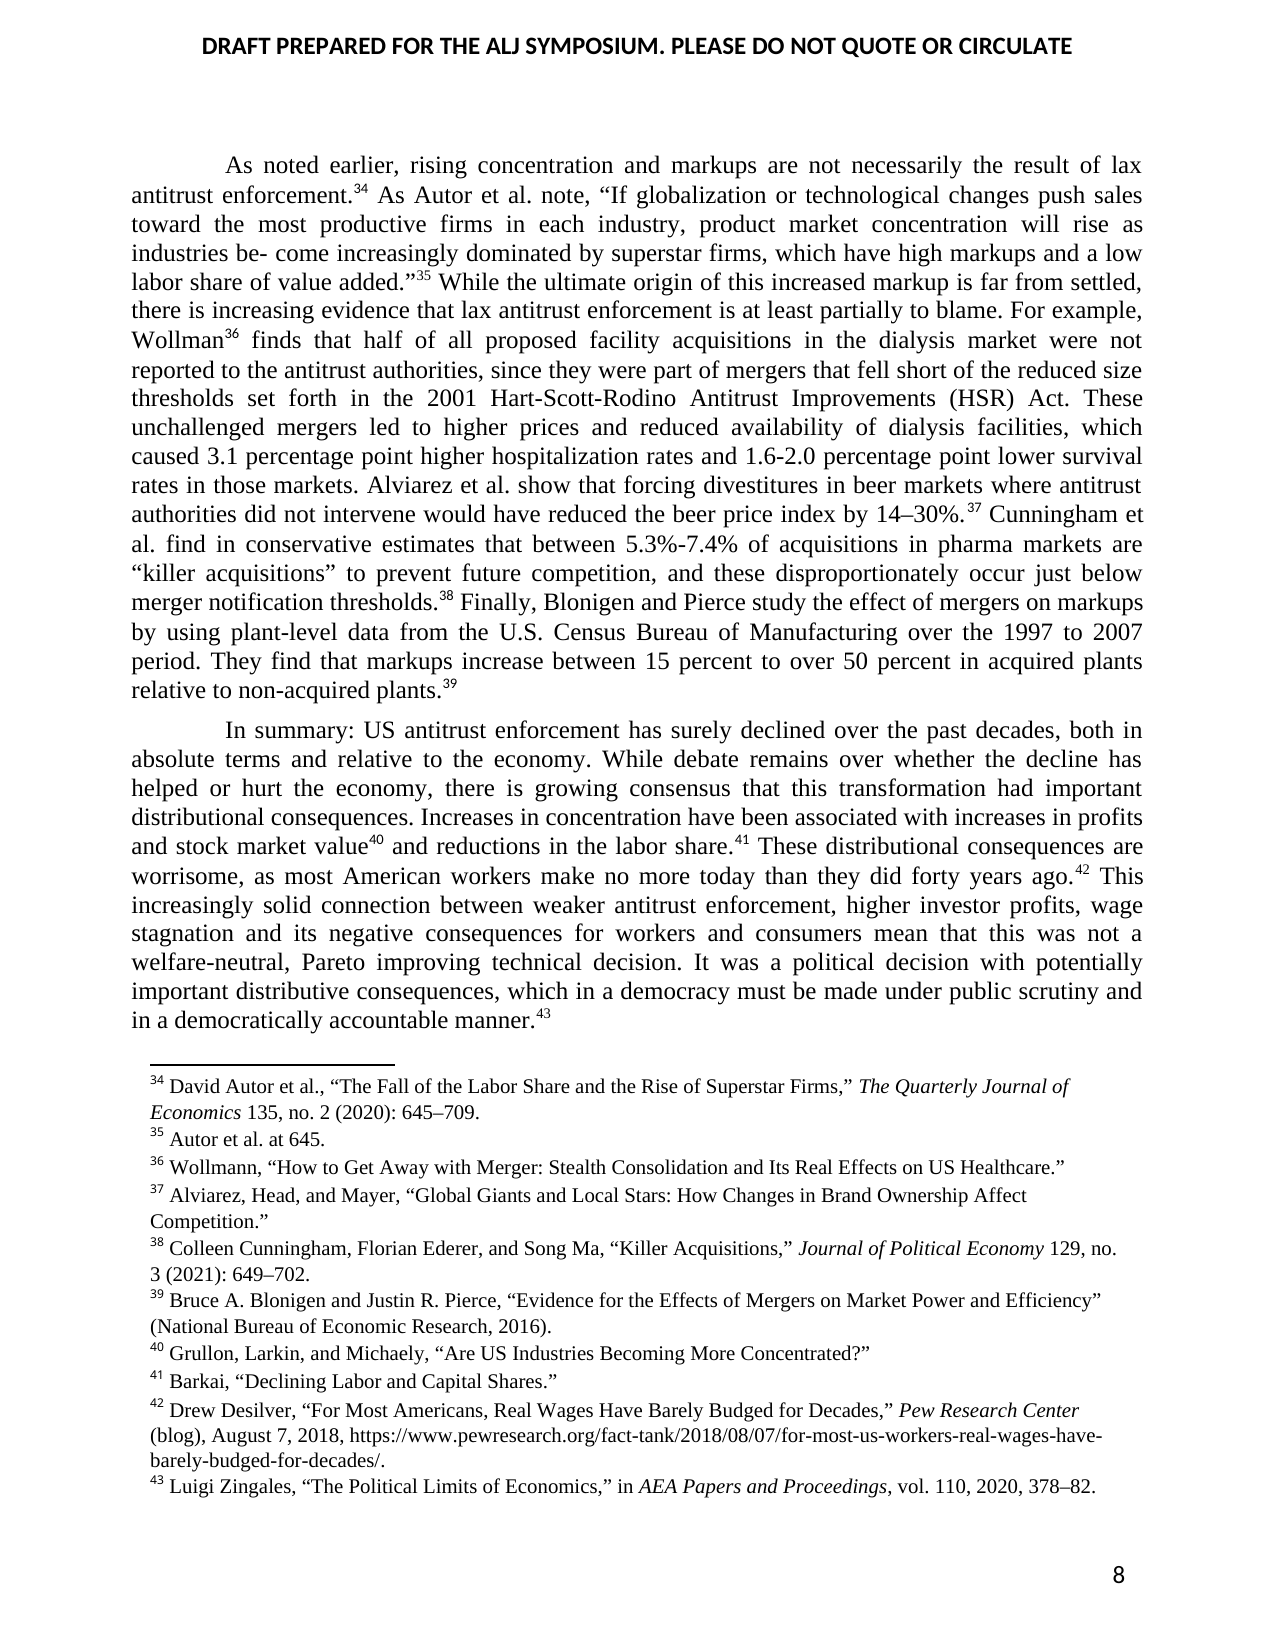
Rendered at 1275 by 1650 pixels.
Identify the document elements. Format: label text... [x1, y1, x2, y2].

text In summary: US antitrust enforcement has surely declined over the past decades, both in absolute terms and relative to the economy. While debate remains over whether the decline has helped or hurt the economy, there is growing consensus that this transformation had important distributional consequences. Increases in concentration have been associated with increases in profits and stock market value and reductions in the labor share. These distributional consequences are worrisome, as most American workers make no more today than they did forty years ago. This increasingly solid connection between weaker antitrust enforcement, higher investor profits, wage stagnation and its negative consequences for workers and consumers mean that this was not a welfare-neutral, Pareto improving technical decision. It was a political decision with potentially important distributive consequences, which in a democracy must be made under public scrutiny and in a democratically accountable manner. [131, 716, 1144, 1033]
text As noted earlier, rising concentration and markups are not necessarily the result of lax antitrust enforcement. As Autor et al. note, “If globalization or technological changes push sales toward the most productive firms in each industry, product market concentration will rise as industries be- come increasingly dominated by superstar firms, which have high markups and a low labor share of value added.” While the ultimate origin of this increased markup is far from settled, there is increasing evidence that lax antitrust enforcement is at least partially to blame. For example, Wollman finds that half of all proposed facility acquisitions in the dialysis market were not reported to the antitrust authorities, since they were part of mergers that fell short of the reduced size thresholds set forth in the 2001 Hart-Scott-Rodino Antitrust Improvements (HSR) Act. These unchallenged mergers led to higher prices and reduced availability of dialysis facilities, which caused 3.1 percentage point higher hospitalization rates and 1.6-2.0 percentage point lower survival rates in those markets. Alviarez et al. show that forcing divestitures in beer markets where antitrust authorities did not intervene would have reduced the beer price index by 14–30%. Cunningham et al. find in conservative estimates that between 5.3%-7.4% of acquisitions in pharma markets are “killer acquisitions” to prevent future competition, and these disproportionately occur just below merger notification thresholds. Finally, Blonigen and Pierce study the effect of mergers on markups by using plant-level data from the U.S. Census Bureau of Manufacturing over the 1997 to 2007 period. They find that markups increase between 15 percent to over 50 percent in acquired plants relative to non-acquired plants. [131, 150, 1144, 705]
